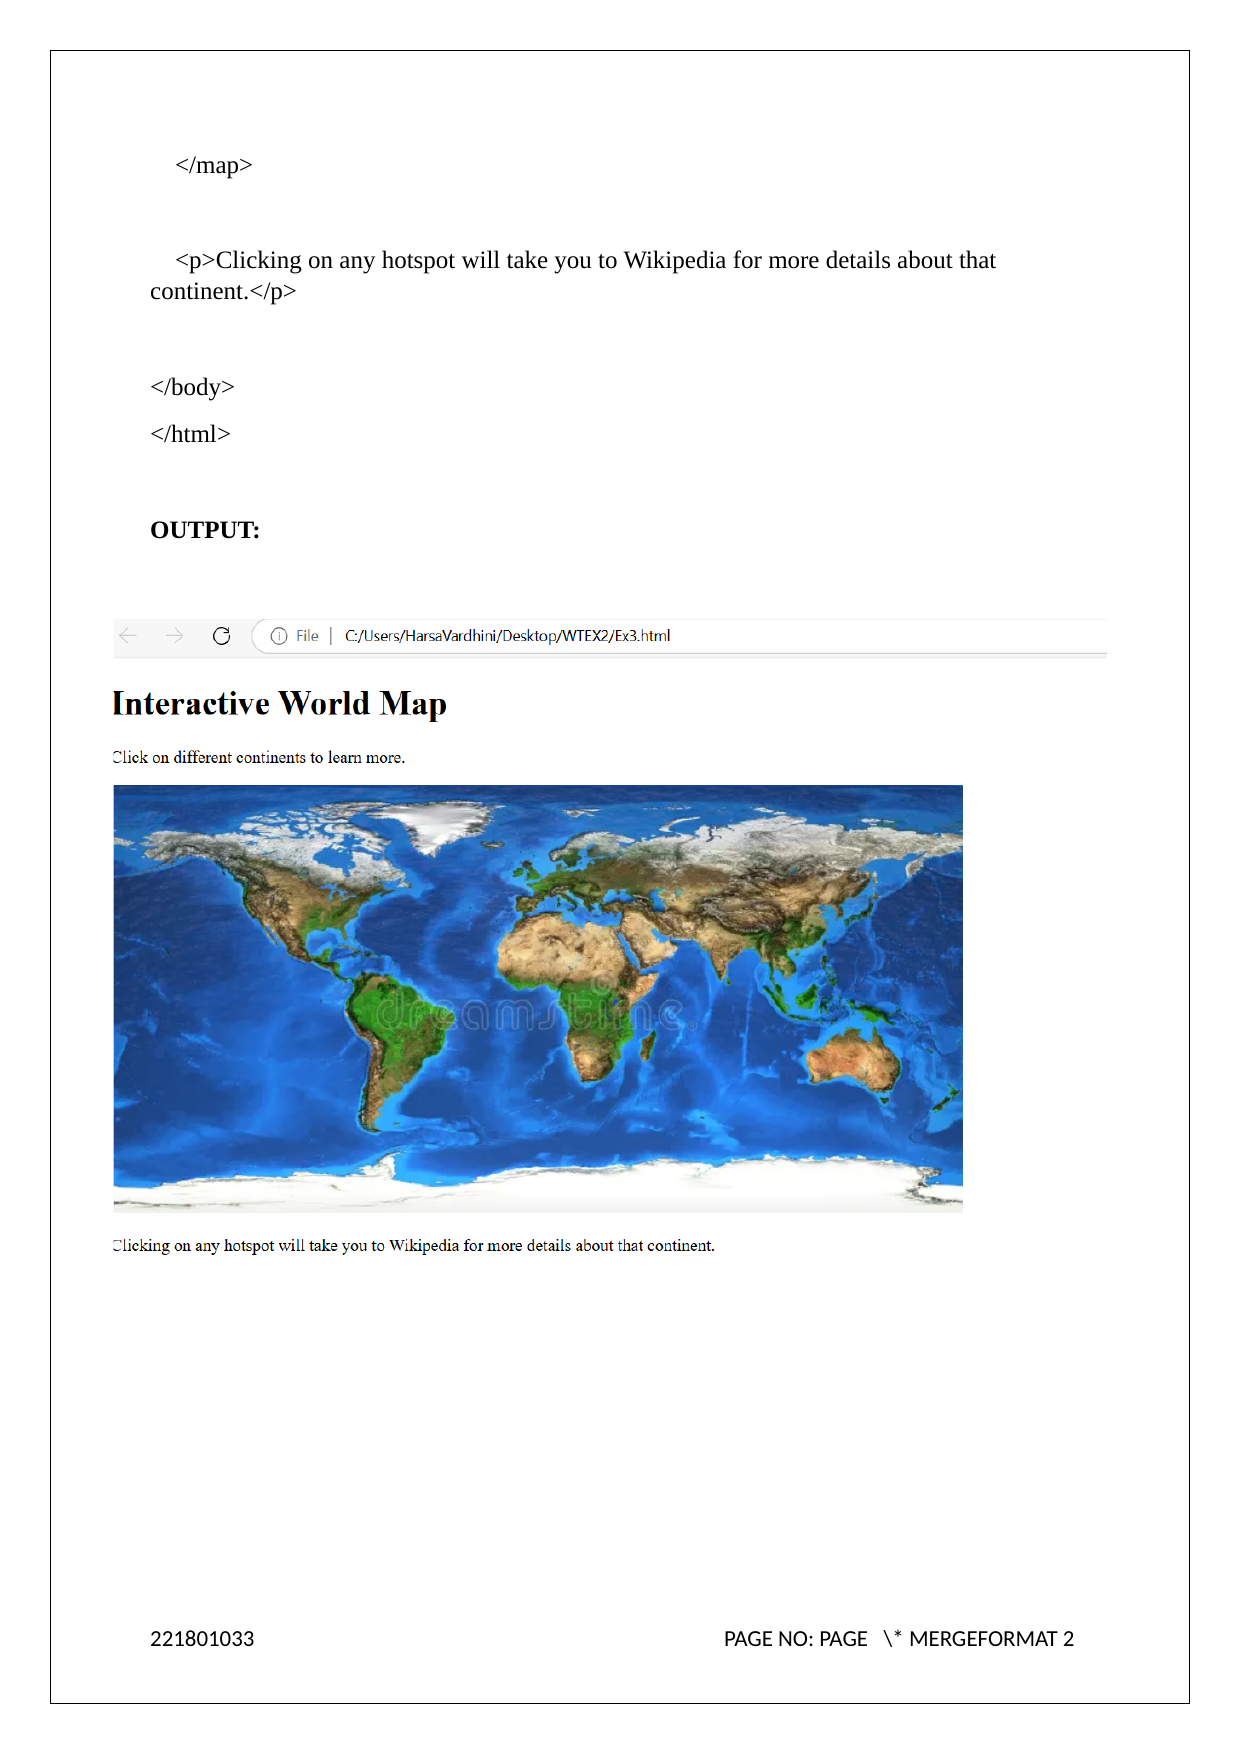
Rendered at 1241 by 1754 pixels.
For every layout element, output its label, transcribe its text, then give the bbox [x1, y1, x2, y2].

text OUTPUT: [150, 515, 1090, 544]
text </map> [150, 150, 1090, 179]
text <p>Clicking on any hotspot will take you to Wikipedia for more details about that continent.</p> [150, 245, 1090, 305]
text </body> [150, 372, 1090, 401]
picture [113, 619, 1108, 1336]
text </html> [150, 419, 1090, 448]
